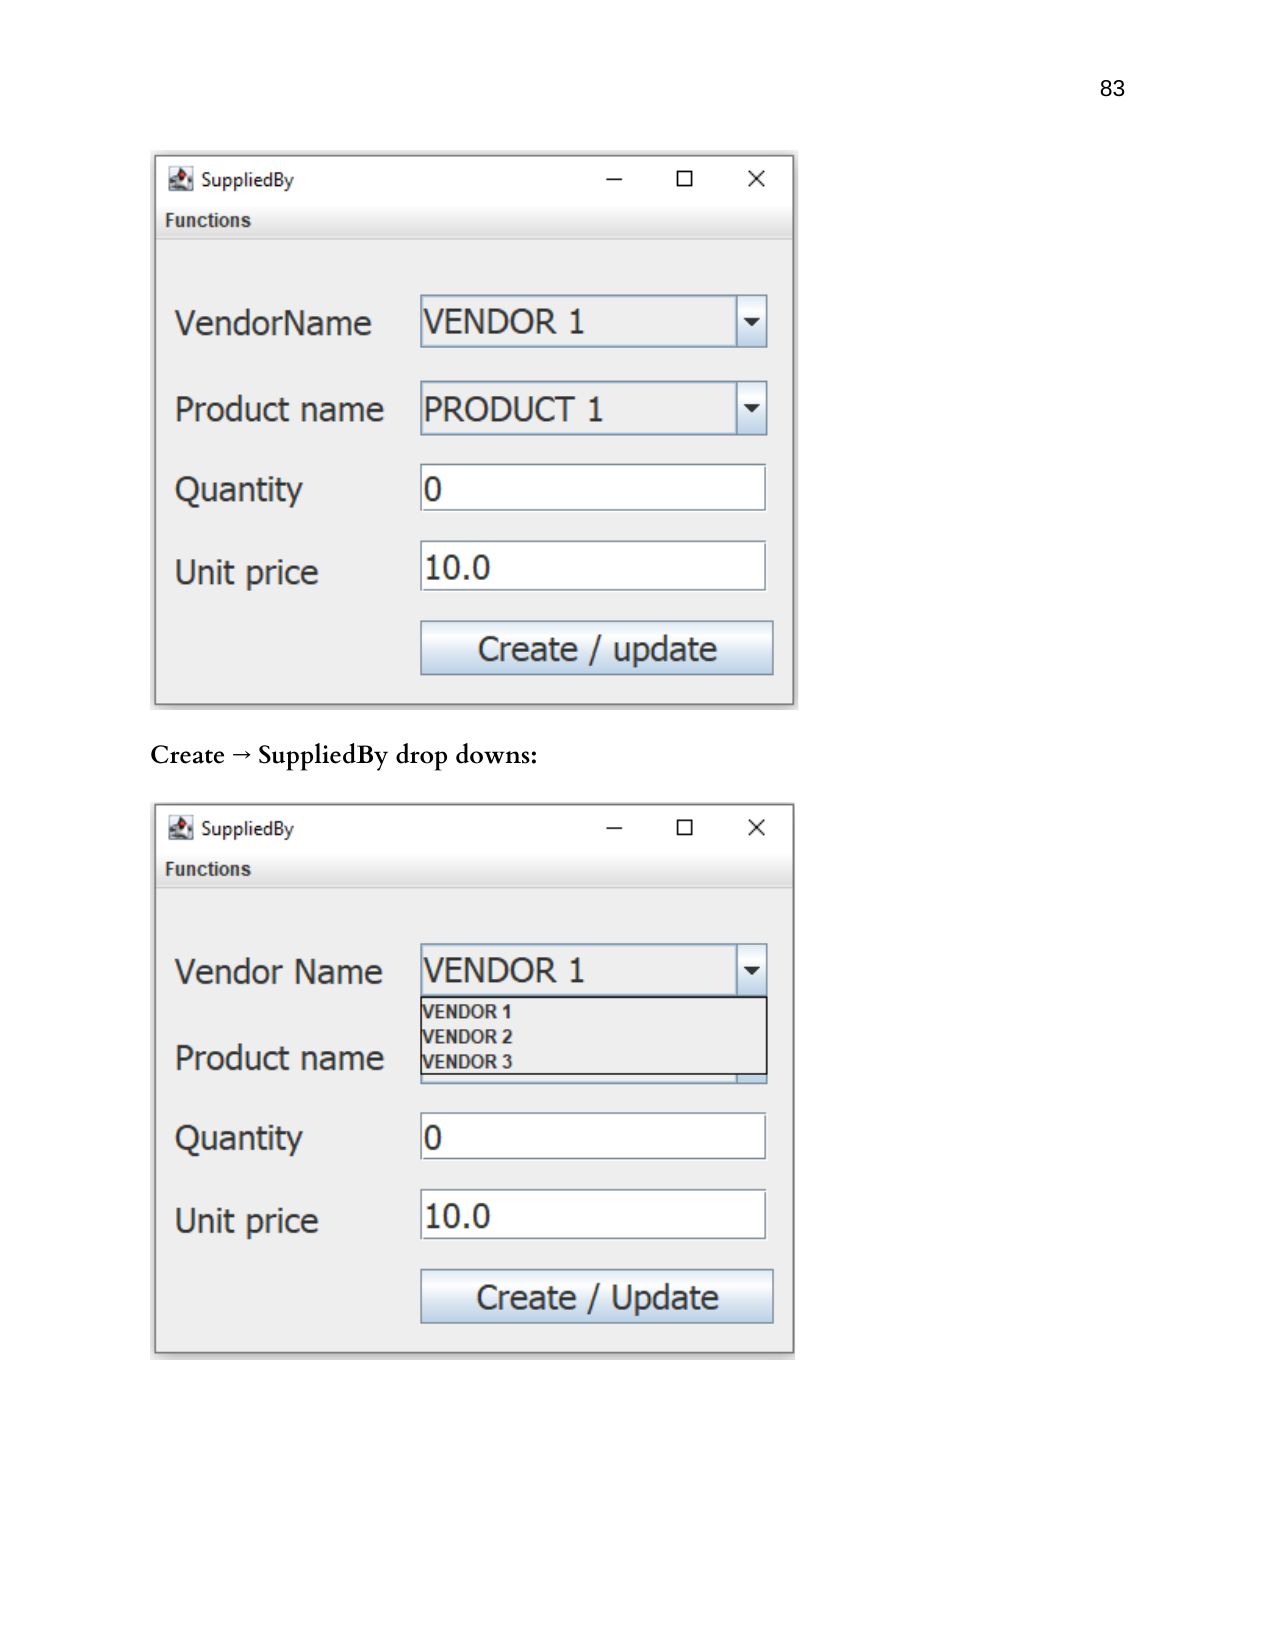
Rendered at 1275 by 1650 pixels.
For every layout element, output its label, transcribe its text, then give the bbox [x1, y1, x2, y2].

text Create → SuppliedBy drop downs: [150, 738, 1125, 772]
picture [150, 150, 799, 710]
picture [150, 802, 796, 1360]
